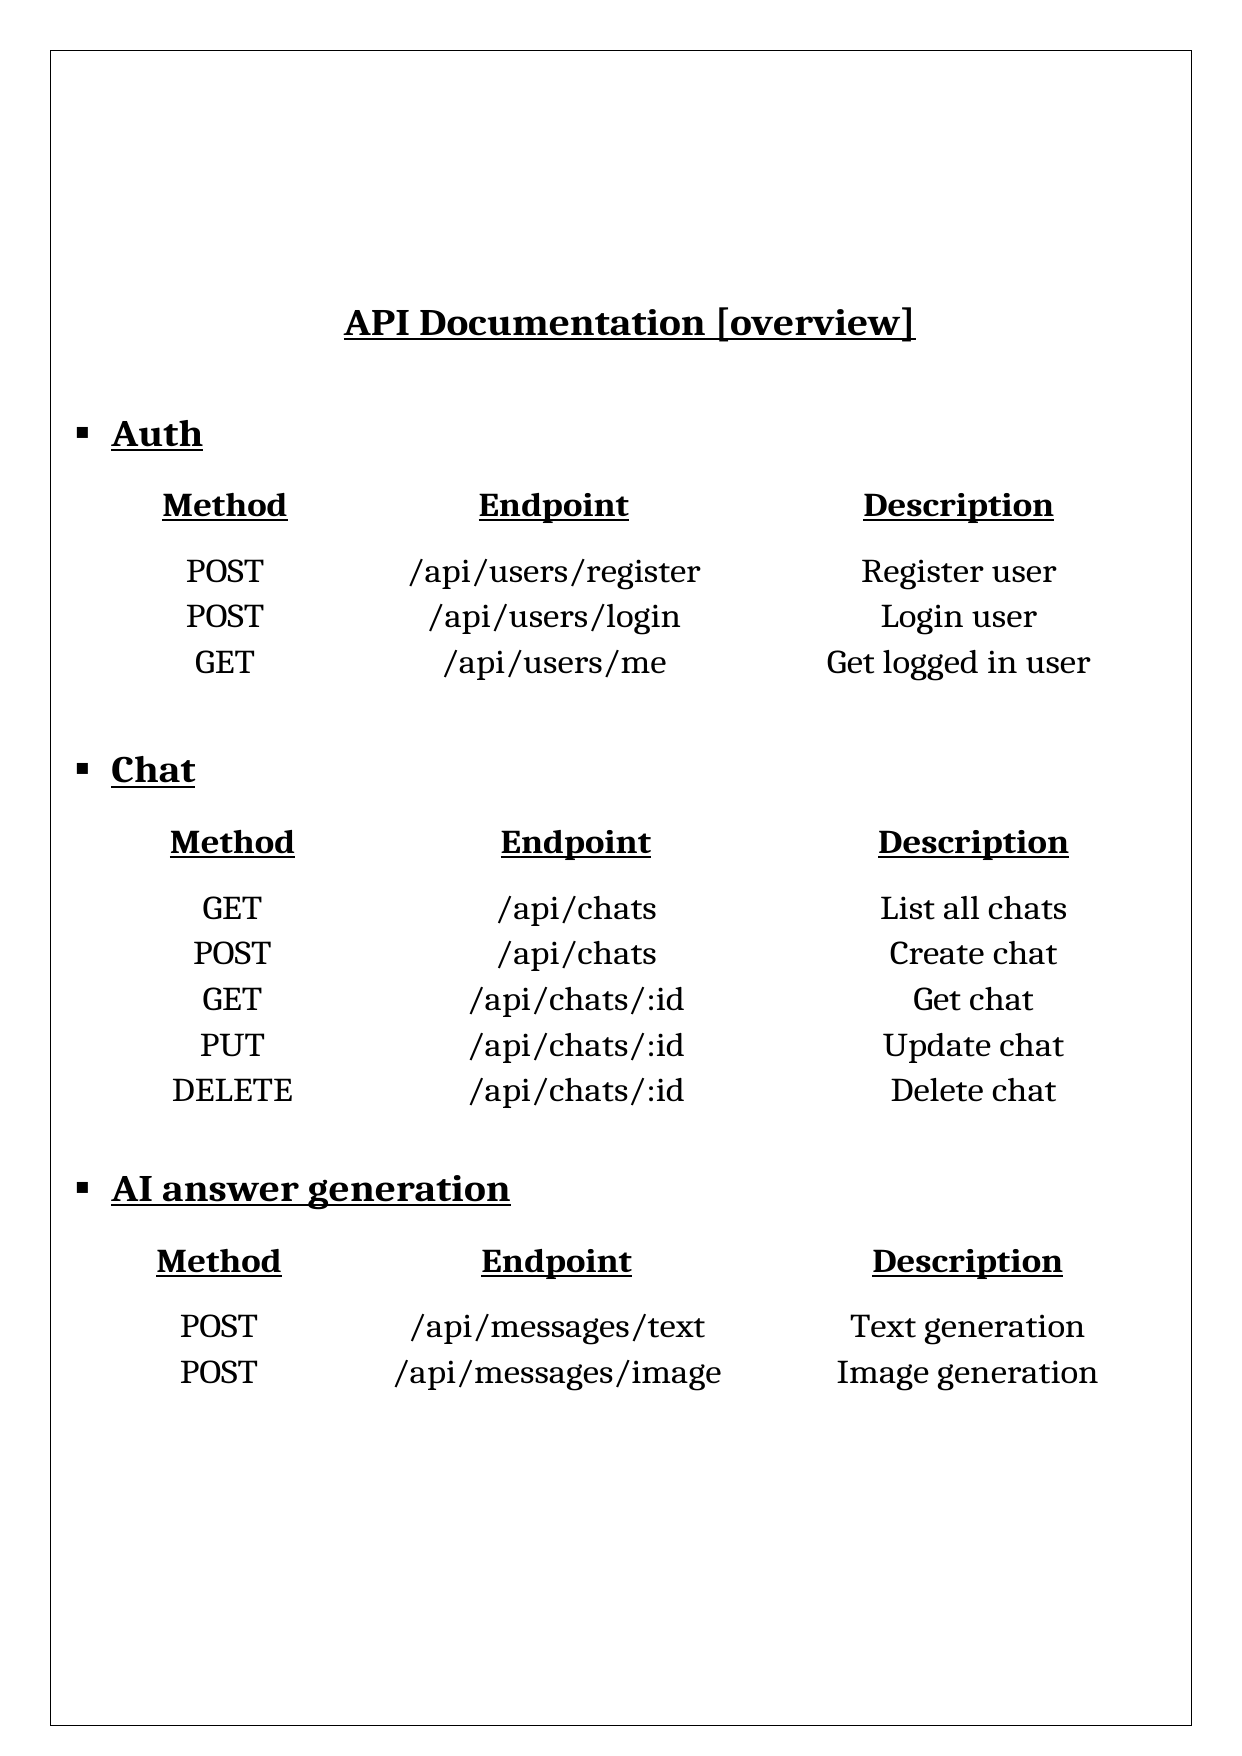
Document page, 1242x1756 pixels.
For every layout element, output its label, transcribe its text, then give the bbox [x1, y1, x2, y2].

table_cell POST [66, 1300, 372, 1346]
table_cell PUT [66, 1019, 399, 1064]
table_cell List all chats [753, 882, 1191, 927]
table_cell Register user [724, 545, 1191, 591]
table_header Description [741, 1235, 1191, 1300]
table_header Method [66, 480, 384, 545]
subtitle API Documentation [overview] [77, 302, 1183, 345]
table_header Method [66, 816, 399, 882]
table_cell /api/chats [399, 882, 753, 927]
subtitle Auth [74, 412, 1183, 455]
table_cell /api/chats/:id [399, 1064, 753, 1110]
table_cell Update chat [753, 1019, 1191, 1064]
table_cell Text generation [741, 1300, 1191, 1346]
table_cell /api/messages/text [372, 1300, 741, 1346]
table_cell GET [66, 882, 399, 927]
table_cell POST [66, 928, 399, 973]
table_cell Image generation [741, 1346, 1191, 1392]
table_cell POST [66, 591, 384, 636]
table_cell Delete chat [753, 1064, 1191, 1110]
table_cell Create chat [753, 928, 1191, 973]
subtitle AI answer generation [74, 1168, 1183, 1211]
subtitle Chat [74, 749, 1183, 792]
table_header Endpoint [399, 816, 753, 882]
table_cell /api/chats/:id [399, 1019, 753, 1064]
table_cell /api/chats/:id [399, 973, 753, 1019]
table_cell Get chat [753, 973, 1191, 1019]
table_header Description [724, 480, 1191, 545]
table_cell /api/users/login [384, 591, 723, 636]
table_cell /api/users/me [384, 636, 723, 682]
table_cell GET [66, 973, 399, 1019]
table_cell POST [66, 545, 384, 591]
table_cell GET [66, 636, 384, 682]
table_header Method [66, 1235, 372, 1300]
table_cell DELETE [66, 1064, 399, 1110]
table_cell POST [66, 1346, 372, 1392]
table_header Description [753, 816, 1191, 882]
table_cell Login user [724, 591, 1191, 636]
table_cell /api/messages/image [372, 1346, 741, 1392]
table_cell /api/users/register [384, 545, 723, 591]
table_header Endpoint [384, 480, 723, 545]
table_cell /api/chats [399, 928, 753, 973]
table_header Endpoint [372, 1235, 741, 1300]
table_cell Get logged in user [724, 636, 1191, 682]
